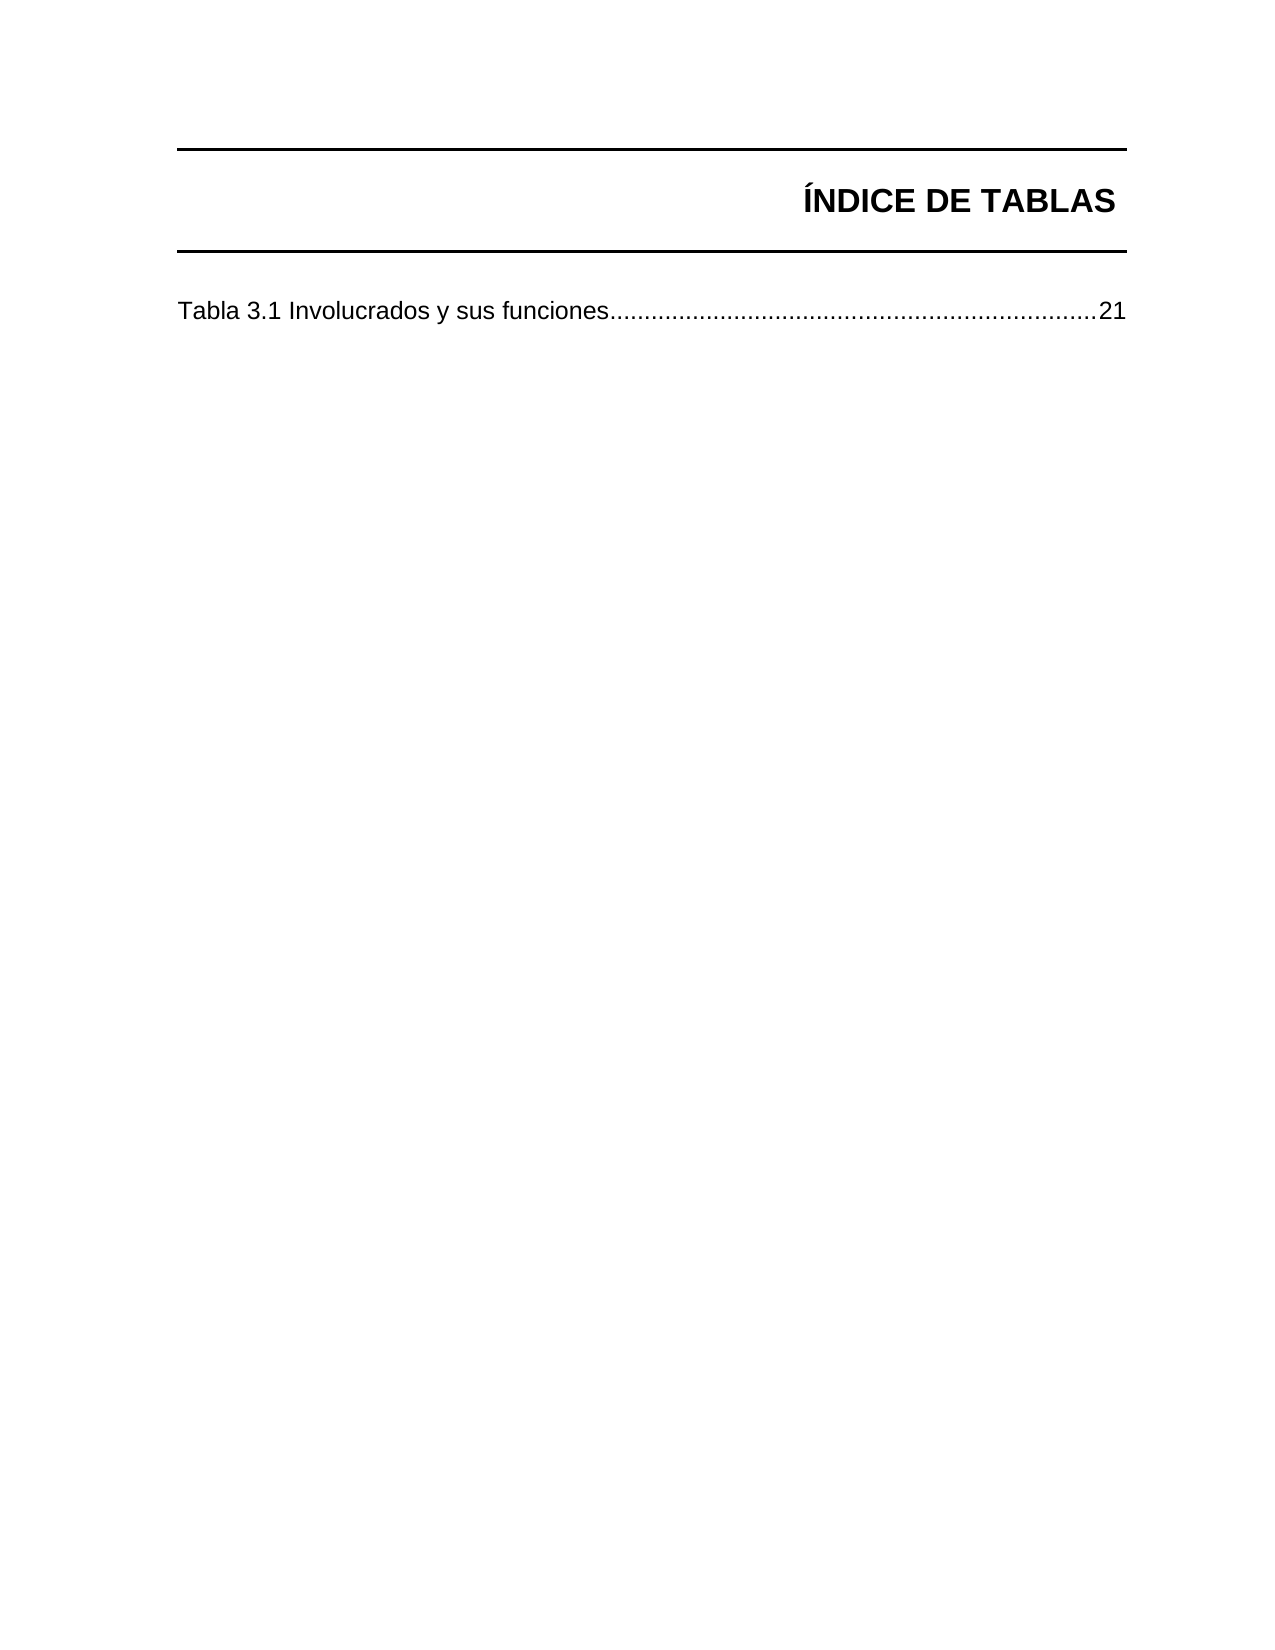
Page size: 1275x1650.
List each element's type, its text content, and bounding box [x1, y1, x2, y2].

table_header ÍNDICE DE TABLAS [177, 151, 1127, 250]
text Tabla 3.1 Involucrados y sus funciones 21 [177, 296, 1127, 325]
